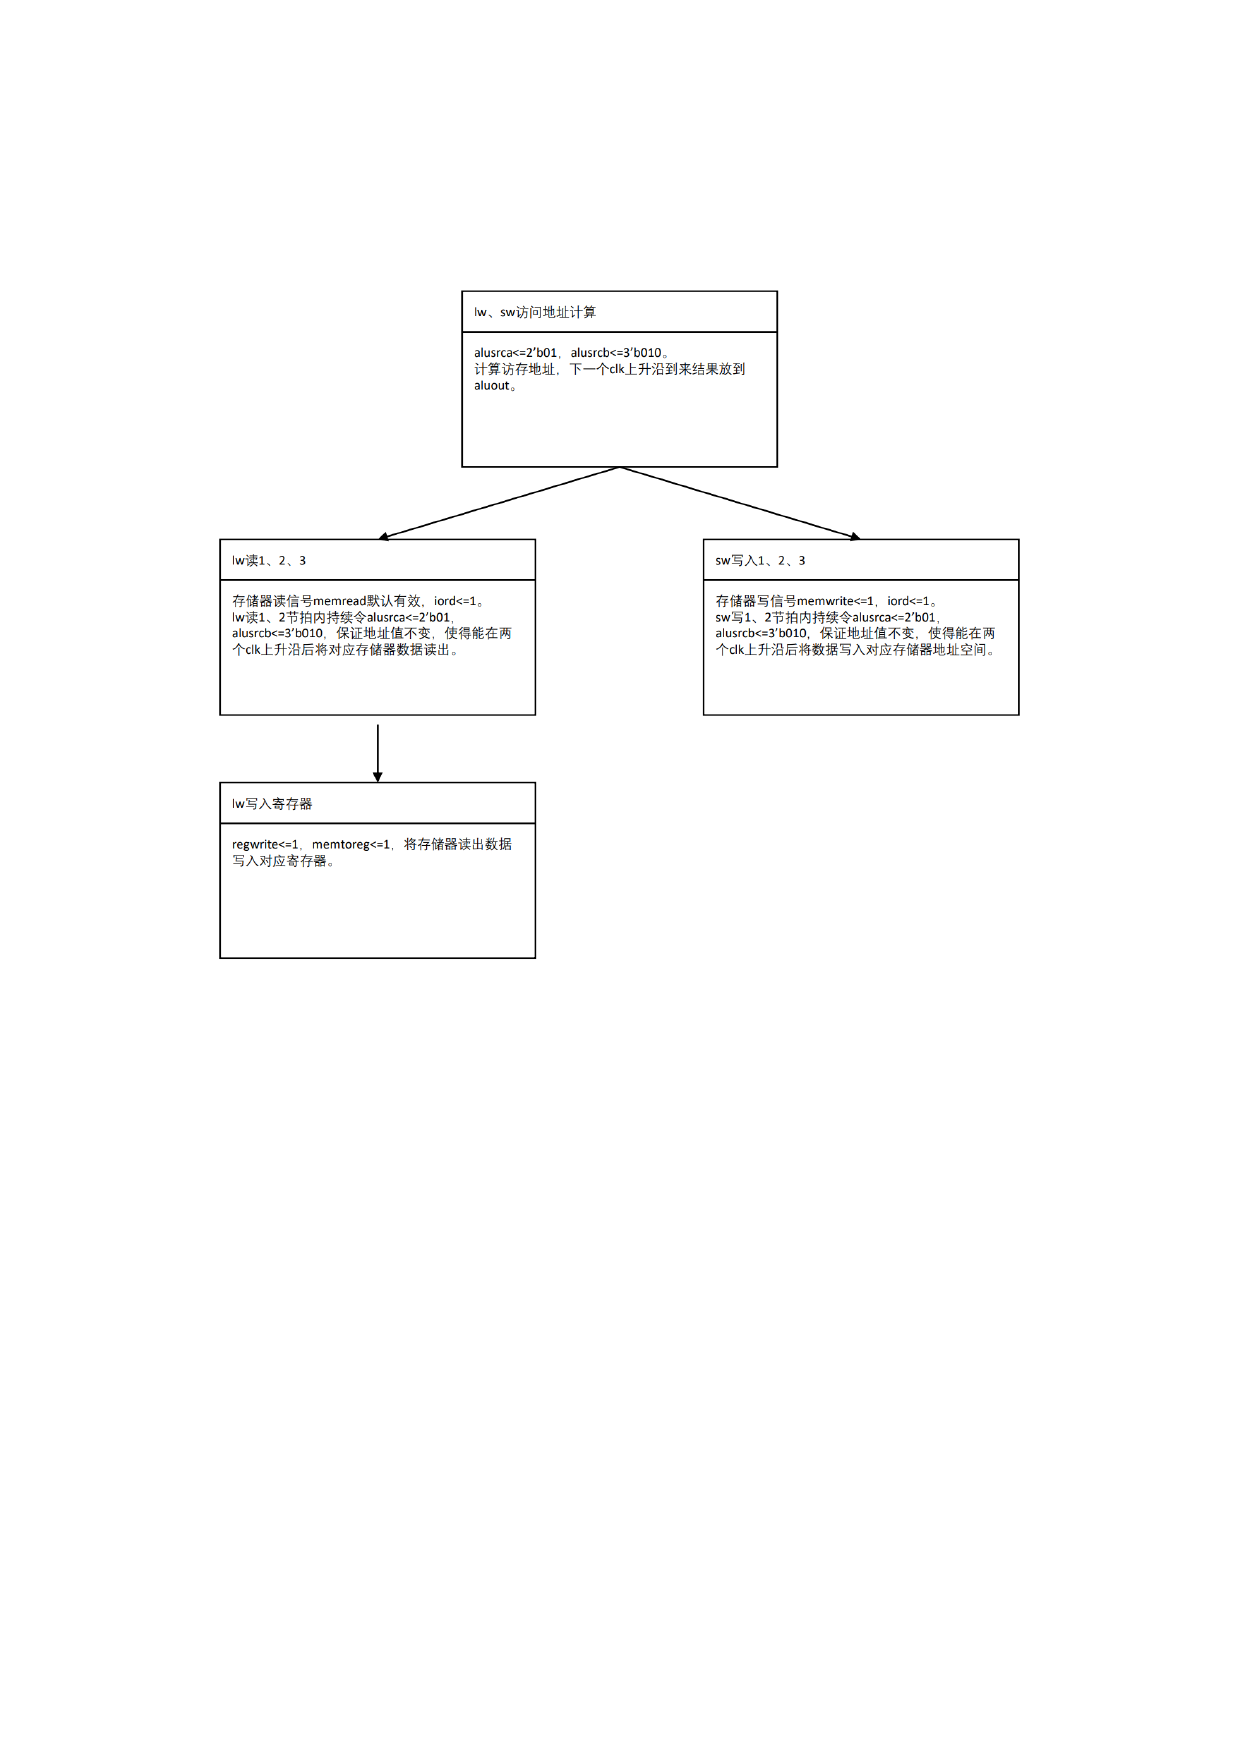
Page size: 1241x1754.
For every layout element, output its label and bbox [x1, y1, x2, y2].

picture [187, 243, 1053, 1056]
